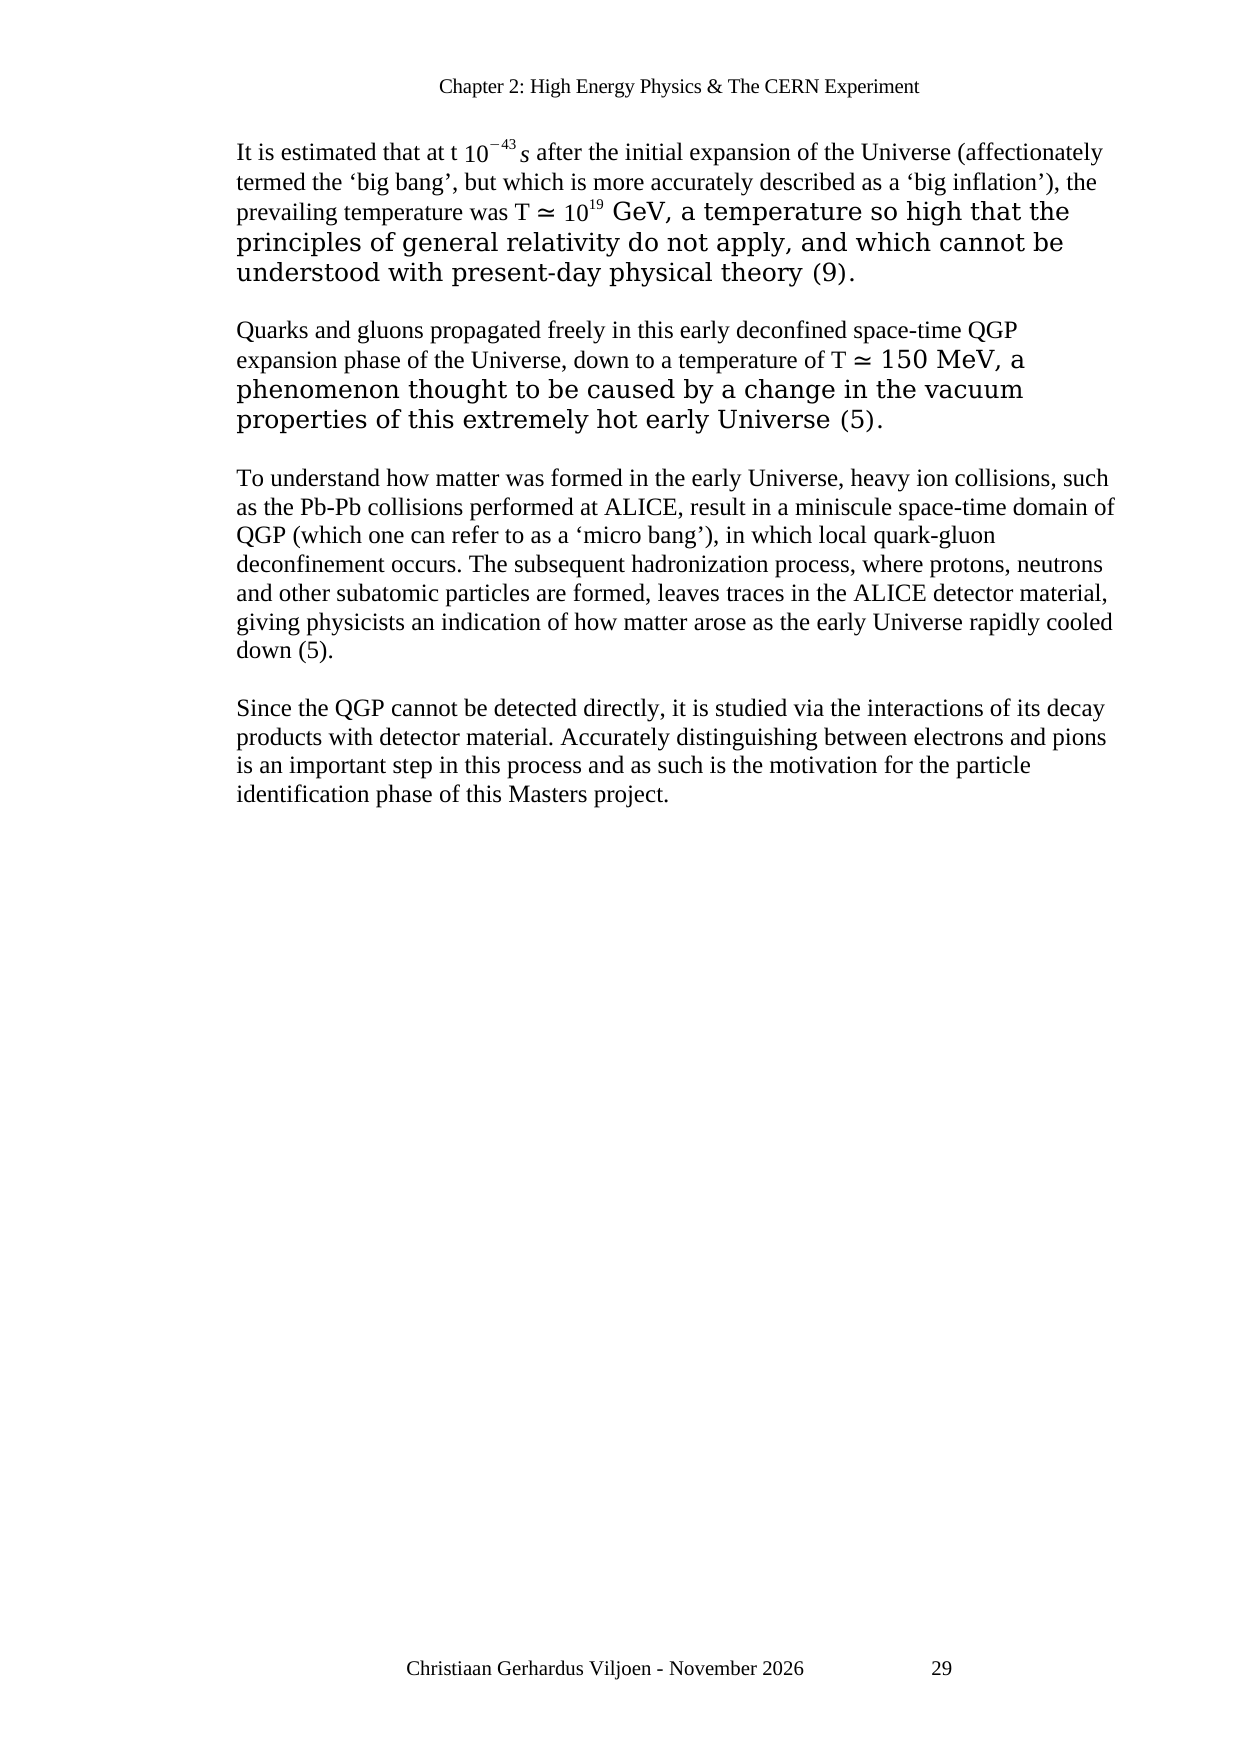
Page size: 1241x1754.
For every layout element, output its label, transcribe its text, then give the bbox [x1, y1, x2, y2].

text It is estimated that at t after the initial expansion of the Universe (affectionately termed the ‘big bang’, but which is more accurately described as a ‘big inflation’), the prevailing temperature was T ≃ GeV, a temperature so high that the principles of general relativity do not apply, and which cannot be understood with present-day physical theory . [236, 135, 1122, 286]
text Quarks and gluons propagated freely in this early deconfined space-time QGP expansion phase of the Universe, down to a temperature of T ≃ 150 MeV, a phenomenon thought to be caused by a change in the vacuum properties of this extremely hot early Universe . [236, 315, 1122, 434]
text To understand how matter was formed in the early Universe, heavy ion collisions, such as the Pb-Pb collisions performed at ALICE, result in a miniscule space-time domain of QGP (which one can refer to as a ‘micro bang’), in which local quark-gluon deconfinement occurs. The subsequent hadronization process, where protons, neutrons and other subatomic particles are formed, leaves traces in the ALICE detector material, giving physicists an indication of how matter arose as the early Universe rapidly cooled down . [236, 463, 1122, 664]
text Since the QGP cannot be detected directly, it is studied via the interactions of its decay products with detector material. Accurately distinguishing between electrons and pions is an important step in this process and as such is the motivation for the particle identification phase of this Masters project. [236, 693, 1122, 808]
